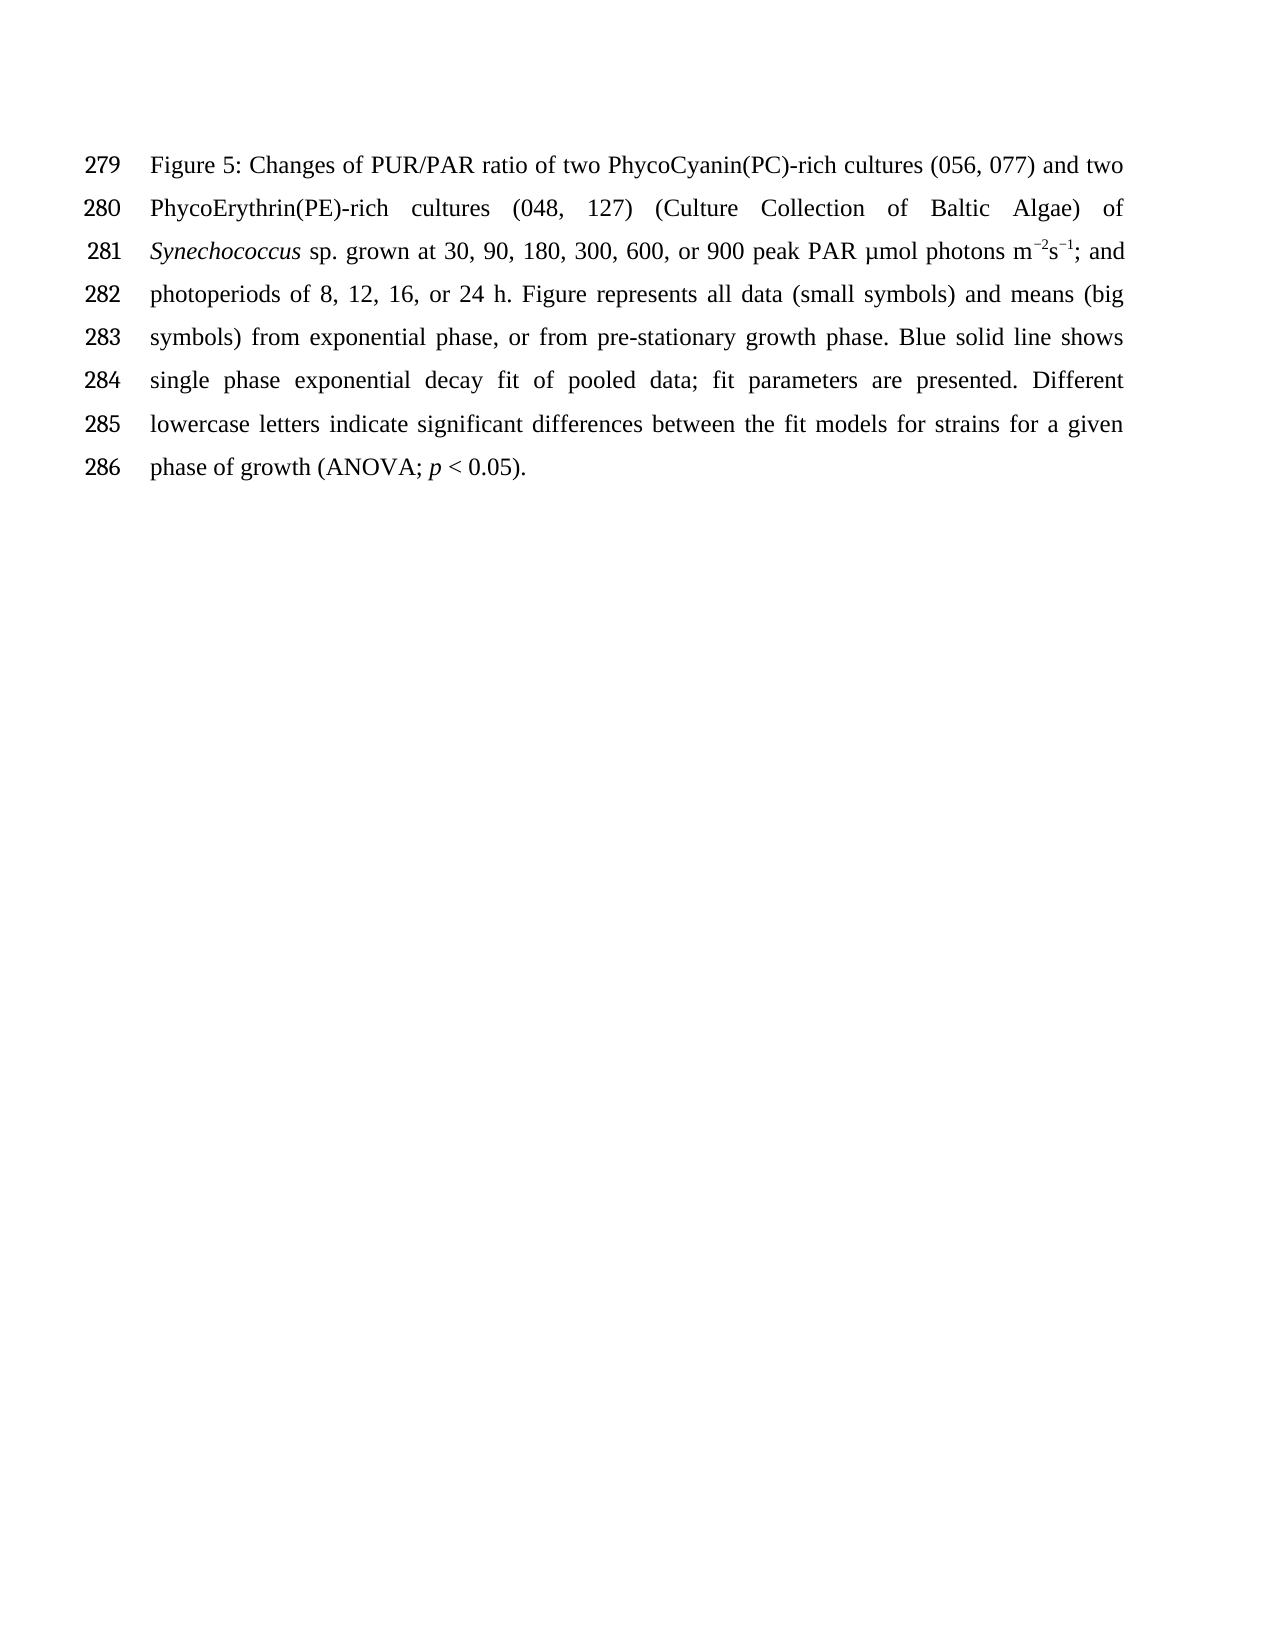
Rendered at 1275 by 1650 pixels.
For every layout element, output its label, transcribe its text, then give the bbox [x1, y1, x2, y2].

text Figure 5: Changes of PUR/PAR ratio of two PhycoCyanin(PC)-rich cultures (056, 077) and two PhycoErythrin(PE)-rich cultures (048, 127) (Culture Collection of Baltic Algae) of Synechococcus sp. grown at 30, 90, 180, 300, 600, or 900 peak PAR µmol photons m−2s−1; and photoperiods of 8, 12, 16, or 24 h. Figure represents all data (small symbols) and means (big symbols) from exponential phase, or from pre-stationary growth phase. Blue solid line shows single phase exponential decay fit of pooled data; fit parameters are presented. Different lowercase letters indicate significant differences between the fit models for strains for a given phase of growth (ANOVA; p < 0.05). [150, 150, 1125, 481]
